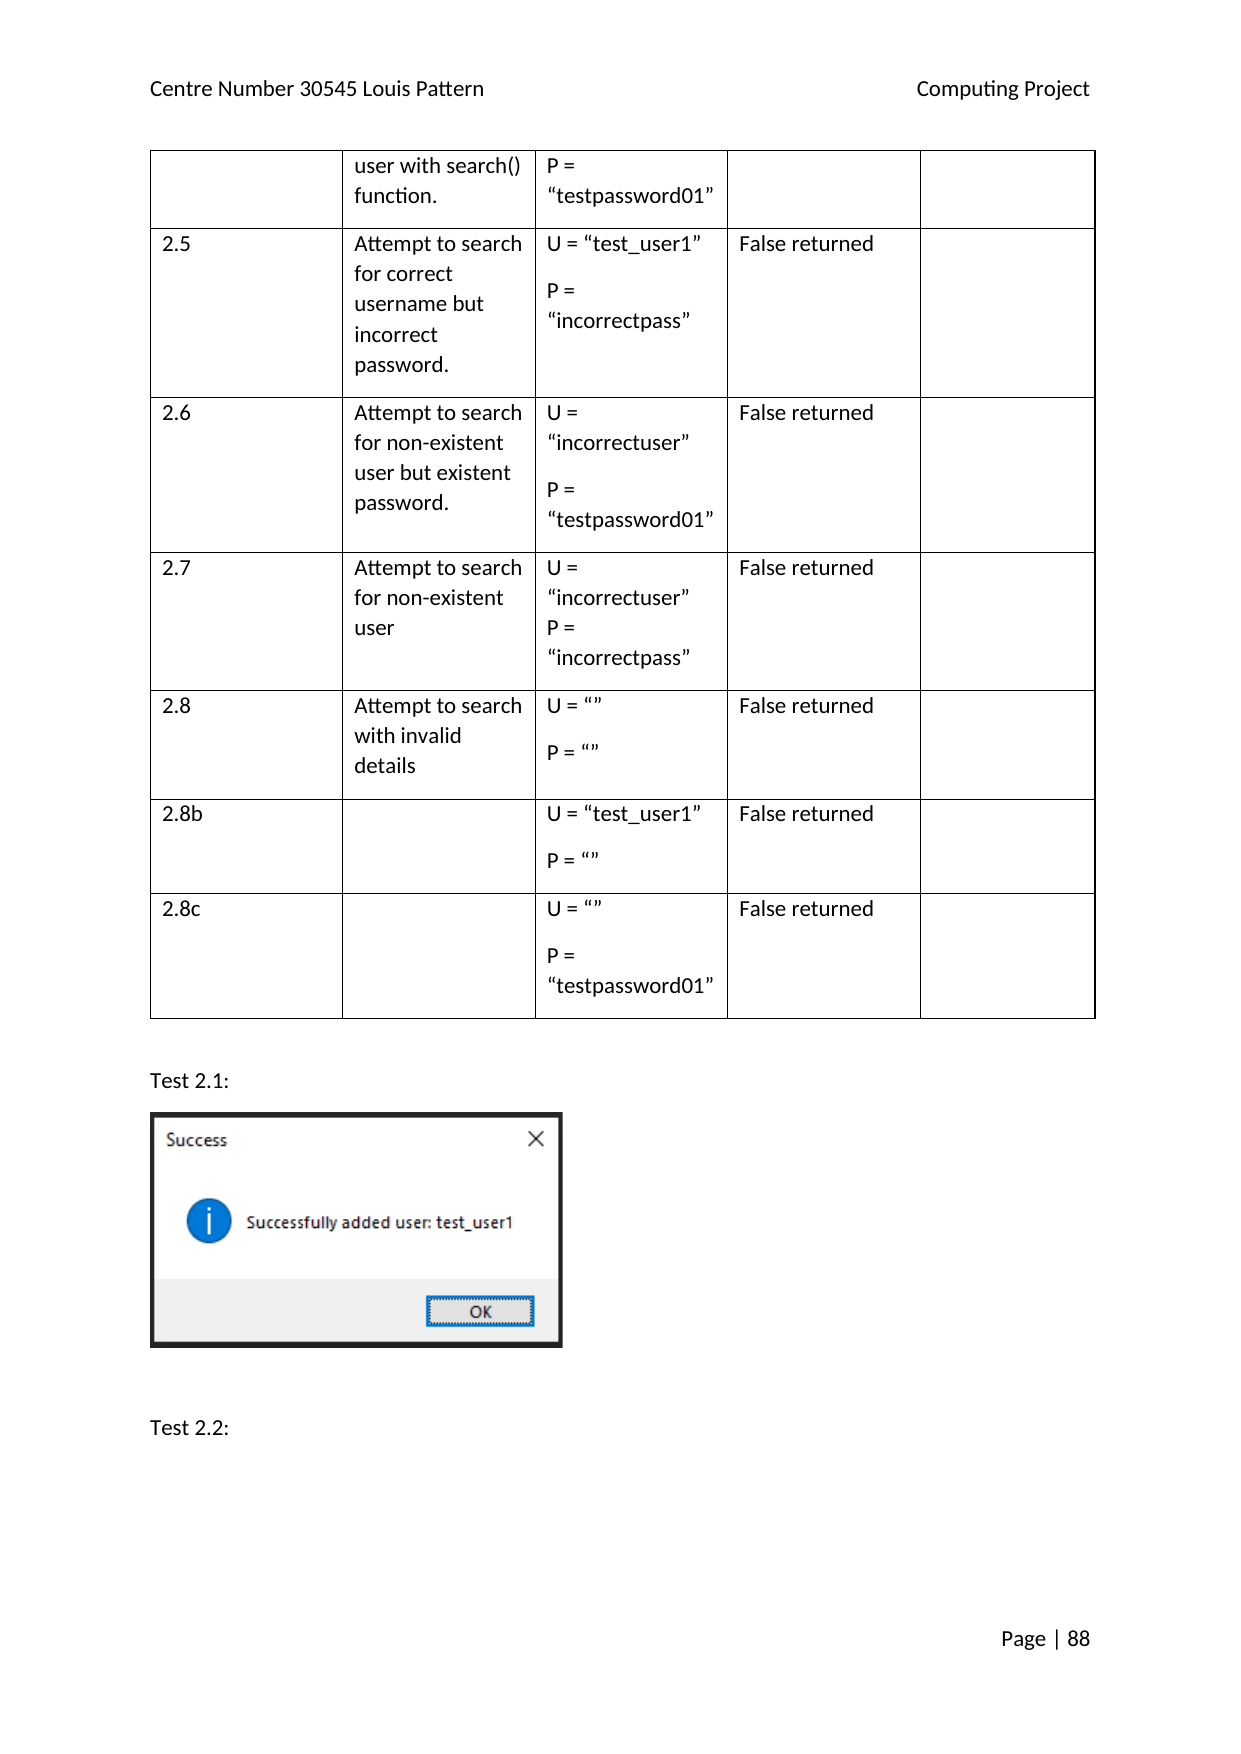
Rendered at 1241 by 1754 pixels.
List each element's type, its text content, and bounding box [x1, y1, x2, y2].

picture [150, 1112, 563, 1348]
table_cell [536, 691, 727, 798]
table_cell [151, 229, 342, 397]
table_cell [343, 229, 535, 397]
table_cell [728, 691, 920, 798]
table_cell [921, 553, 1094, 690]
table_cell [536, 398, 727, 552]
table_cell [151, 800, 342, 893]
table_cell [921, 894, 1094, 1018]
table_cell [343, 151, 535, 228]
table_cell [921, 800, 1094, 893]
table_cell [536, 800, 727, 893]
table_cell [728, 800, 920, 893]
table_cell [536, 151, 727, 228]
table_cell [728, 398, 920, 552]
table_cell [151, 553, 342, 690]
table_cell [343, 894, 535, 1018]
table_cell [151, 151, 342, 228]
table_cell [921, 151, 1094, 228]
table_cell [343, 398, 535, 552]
text Test 2.2: [150, 1413, 1090, 1441]
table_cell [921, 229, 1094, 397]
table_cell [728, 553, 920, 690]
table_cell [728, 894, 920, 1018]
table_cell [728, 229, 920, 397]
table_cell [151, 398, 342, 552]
text Test 2.1: [150, 1066, 1090, 1094]
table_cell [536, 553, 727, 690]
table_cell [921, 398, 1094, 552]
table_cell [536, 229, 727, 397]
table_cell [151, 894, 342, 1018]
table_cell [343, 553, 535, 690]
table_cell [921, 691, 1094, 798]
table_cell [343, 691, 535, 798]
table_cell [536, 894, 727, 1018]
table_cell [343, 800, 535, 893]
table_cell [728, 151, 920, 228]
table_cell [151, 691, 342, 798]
